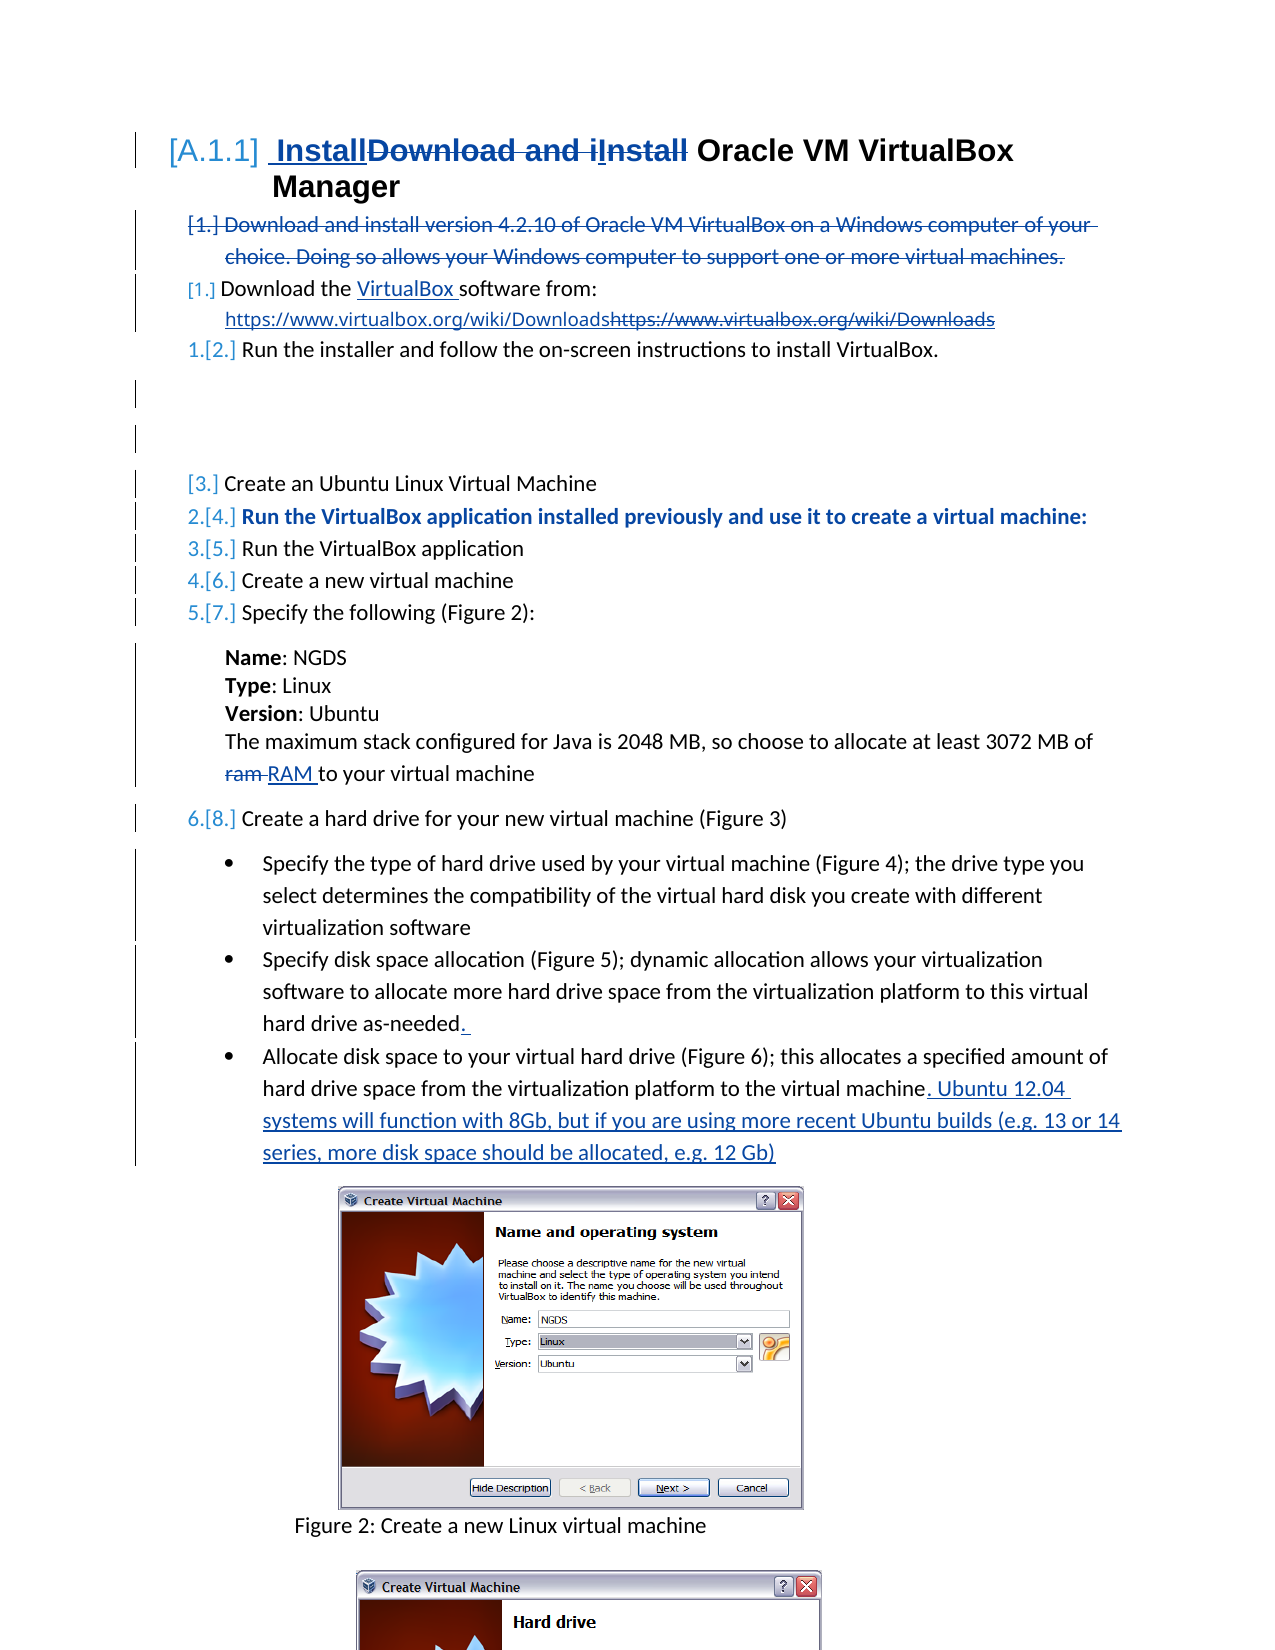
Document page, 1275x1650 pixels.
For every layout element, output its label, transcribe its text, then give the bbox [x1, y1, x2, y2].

list Allocate disk space to your virtual hard drive (Figure 6); this allocates a specified amount of hard drive space from the virtualization platform to the virtual machine [225, 1042, 1125, 1166]
picture [338, 1186, 804, 1510]
list Run the VirtualBox application [187, 534, 1125, 562]
picture [356, 1570, 822, 1650]
text Name: NGDS [225, 643, 1125, 671]
list Download the software from: [187, 274, 1125, 332]
list Specify disk space allocation (Figure 5); dynamic allocation allows your virtualization software to allocate more hard drive space from the virtualization platform to this virtual hard drive as-needed [225, 945, 1125, 1038]
list Create an Ubuntu Linux Virtual Machine [187, 469, 1125, 498]
text The maximum stack configured for Java is 2048 MB, so choose to allocate at least 3072 MB of to your virtual machine [225, 727, 1125, 787]
subtitle Oracle VM VirtualBox Manager [169, 132, 1125, 204]
list Run the VirtualBox application installed previously and use it to create a virtual machine: [187, 502, 1125, 530]
text Type: Linux [225, 671, 1125, 699]
list Specify the type of hard drive used by your virtual machine (Figure 4); the drive type you select determines the compatibility of the virtual hard disk you create with different virtualization software [225, 849, 1125, 941]
list Run the installer and follow the on-screen instructions to install VirtualBox. [187, 336, 1125, 363]
list Create a hard drive for your new virtual machine (Figure 3) [187, 804, 1125, 832]
list Specify the following (Figure 2): [187, 598, 1125, 626]
list Create a new virtual machine [187, 566, 1125, 594]
text Version: Ubuntu [225, 699, 1125, 727]
